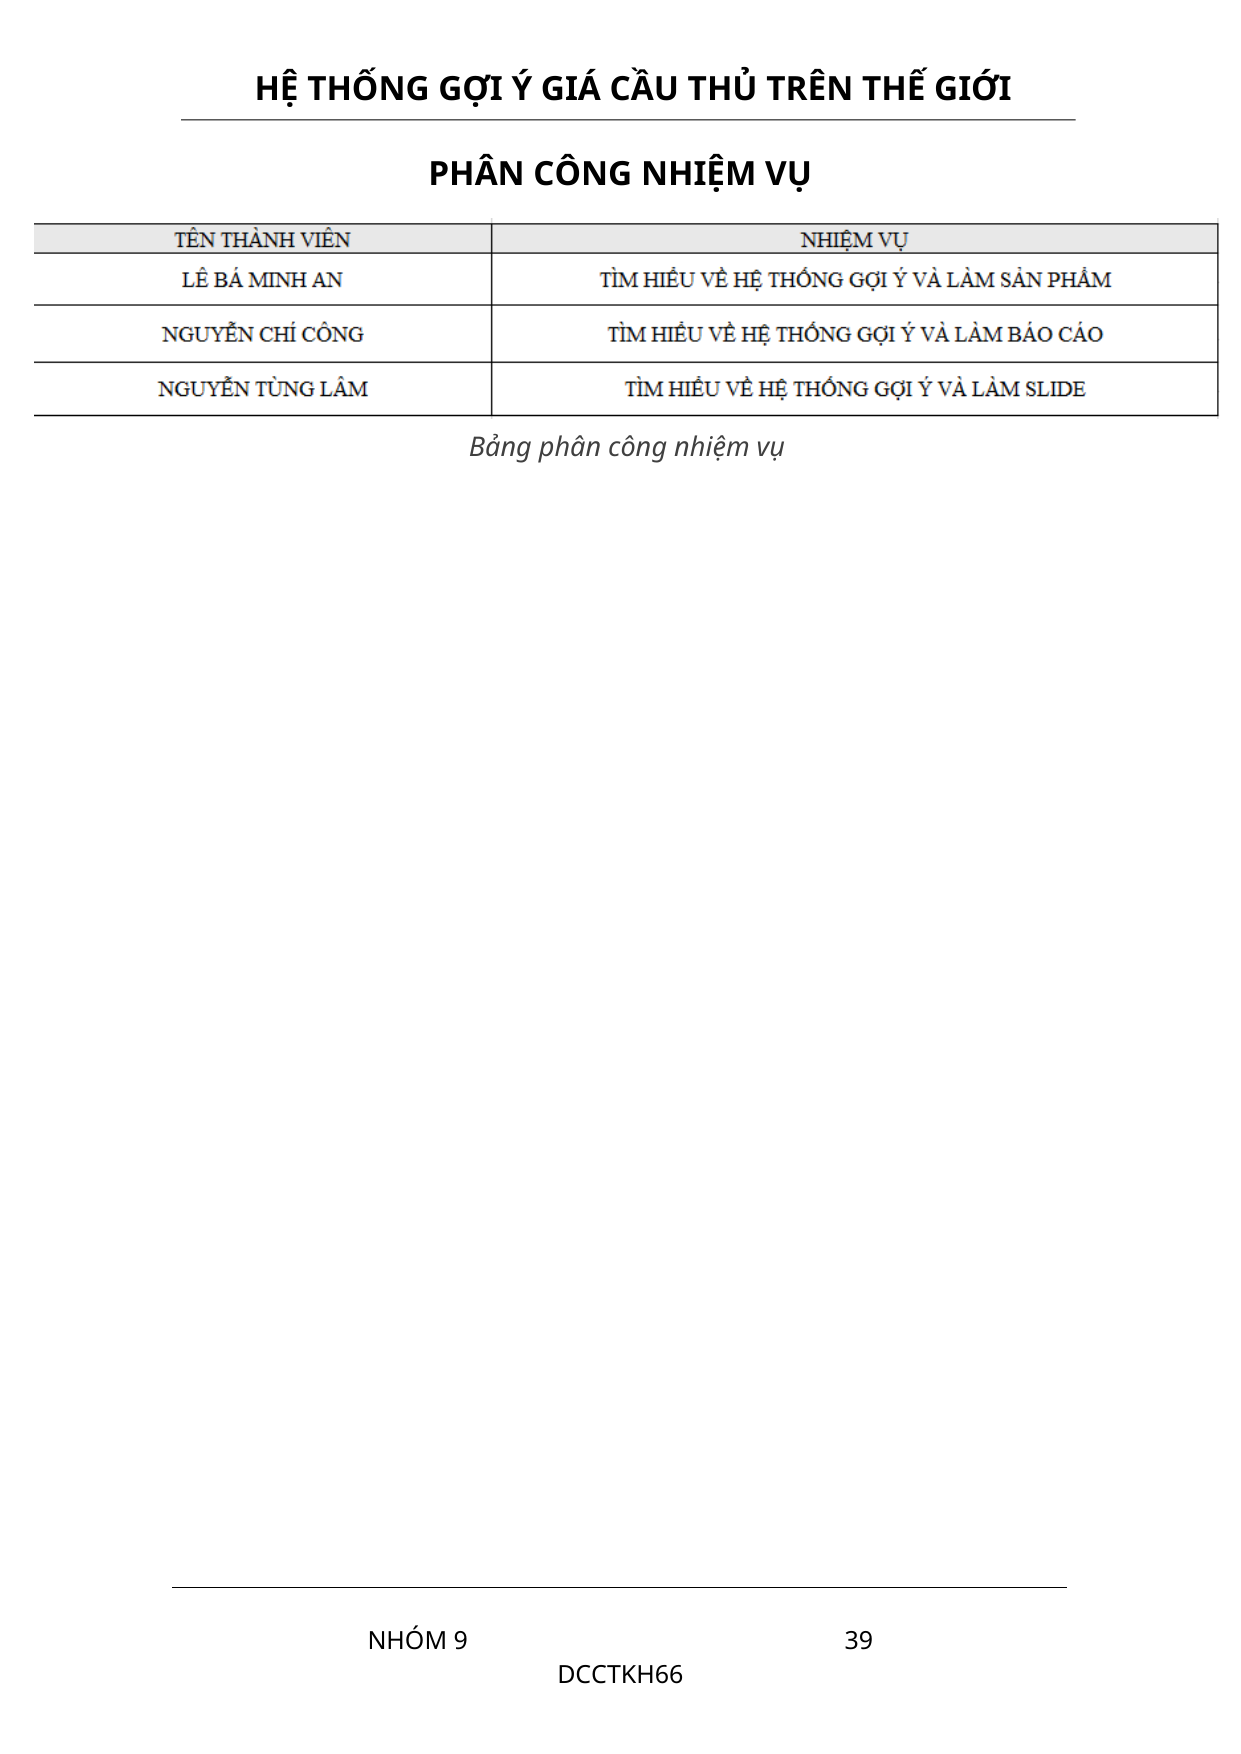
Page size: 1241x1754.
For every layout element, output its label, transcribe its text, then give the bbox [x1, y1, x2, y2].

picture [34, 218, 1220, 419]
subtitle PHÂN CÔNG NHIỆM VỤ [150, 150, 1090, 195]
